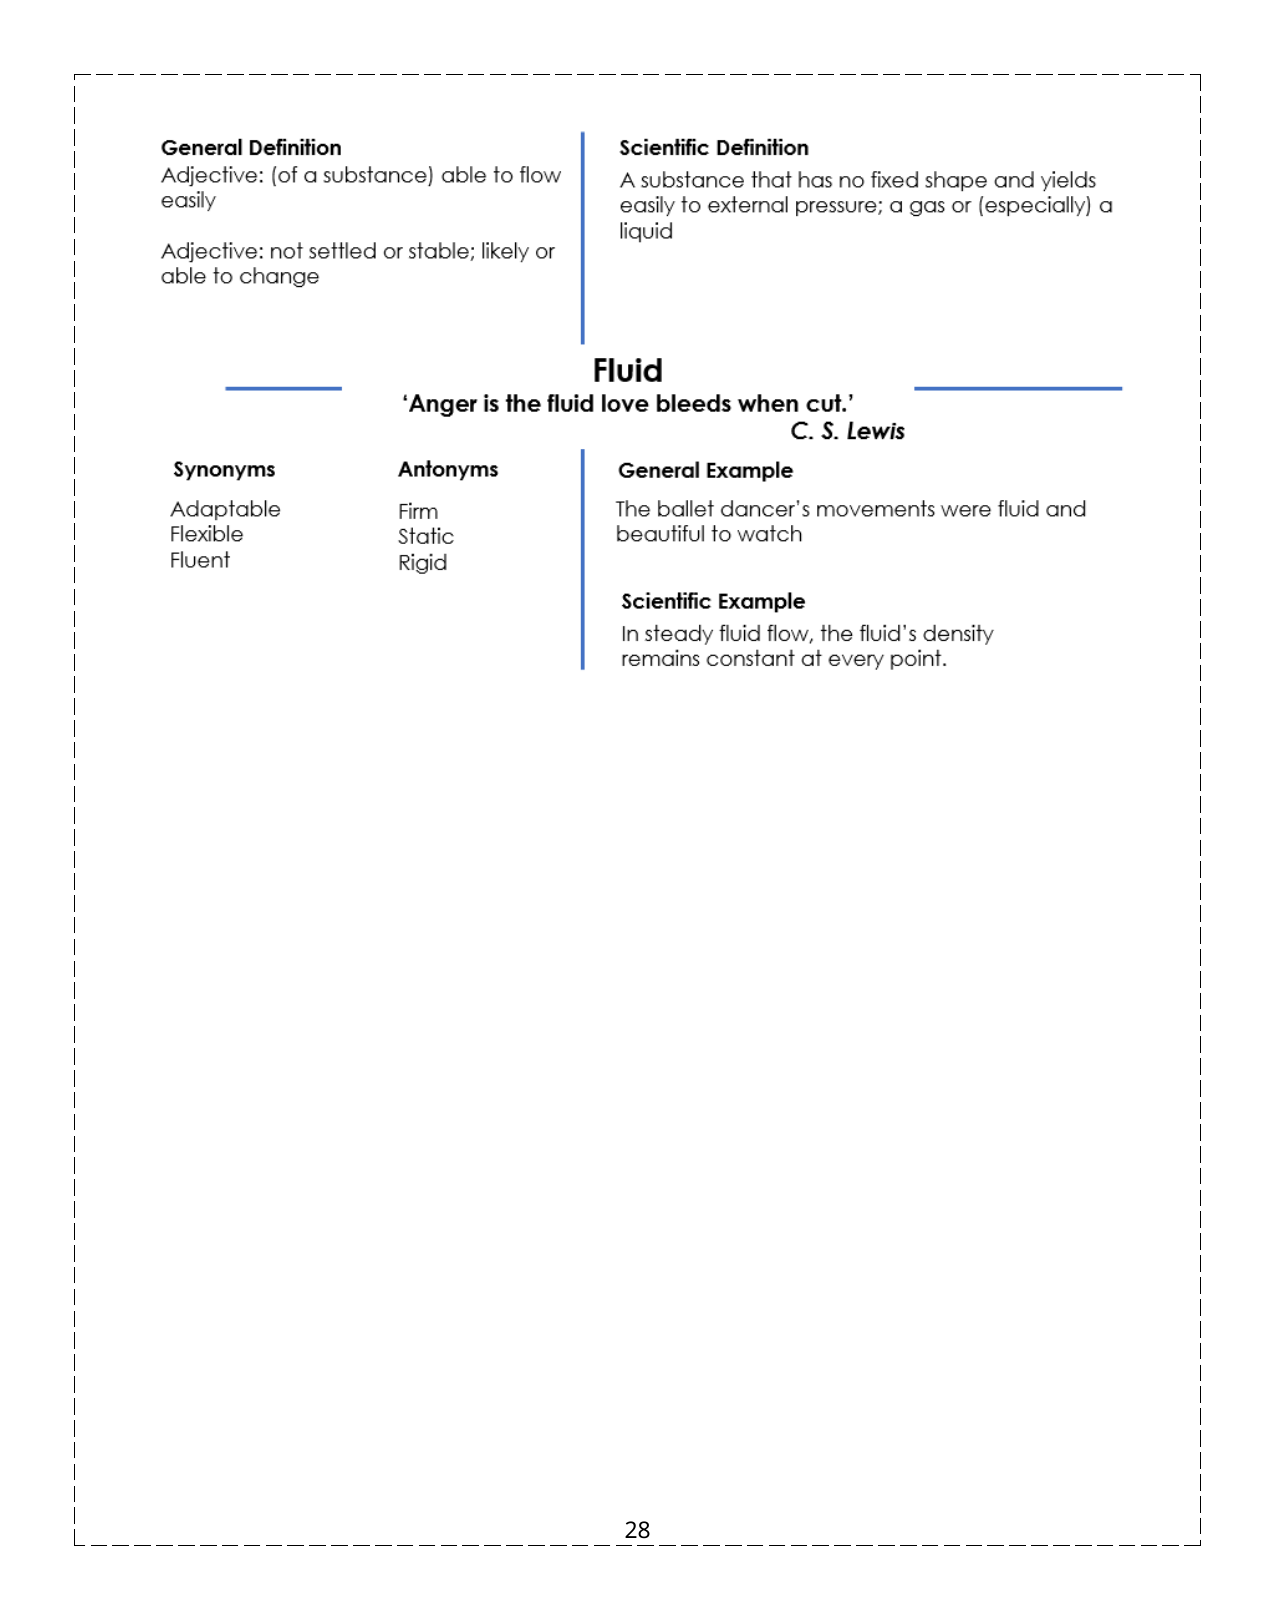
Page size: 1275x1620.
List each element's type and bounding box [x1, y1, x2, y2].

picture [133, 125, 1132, 681]
